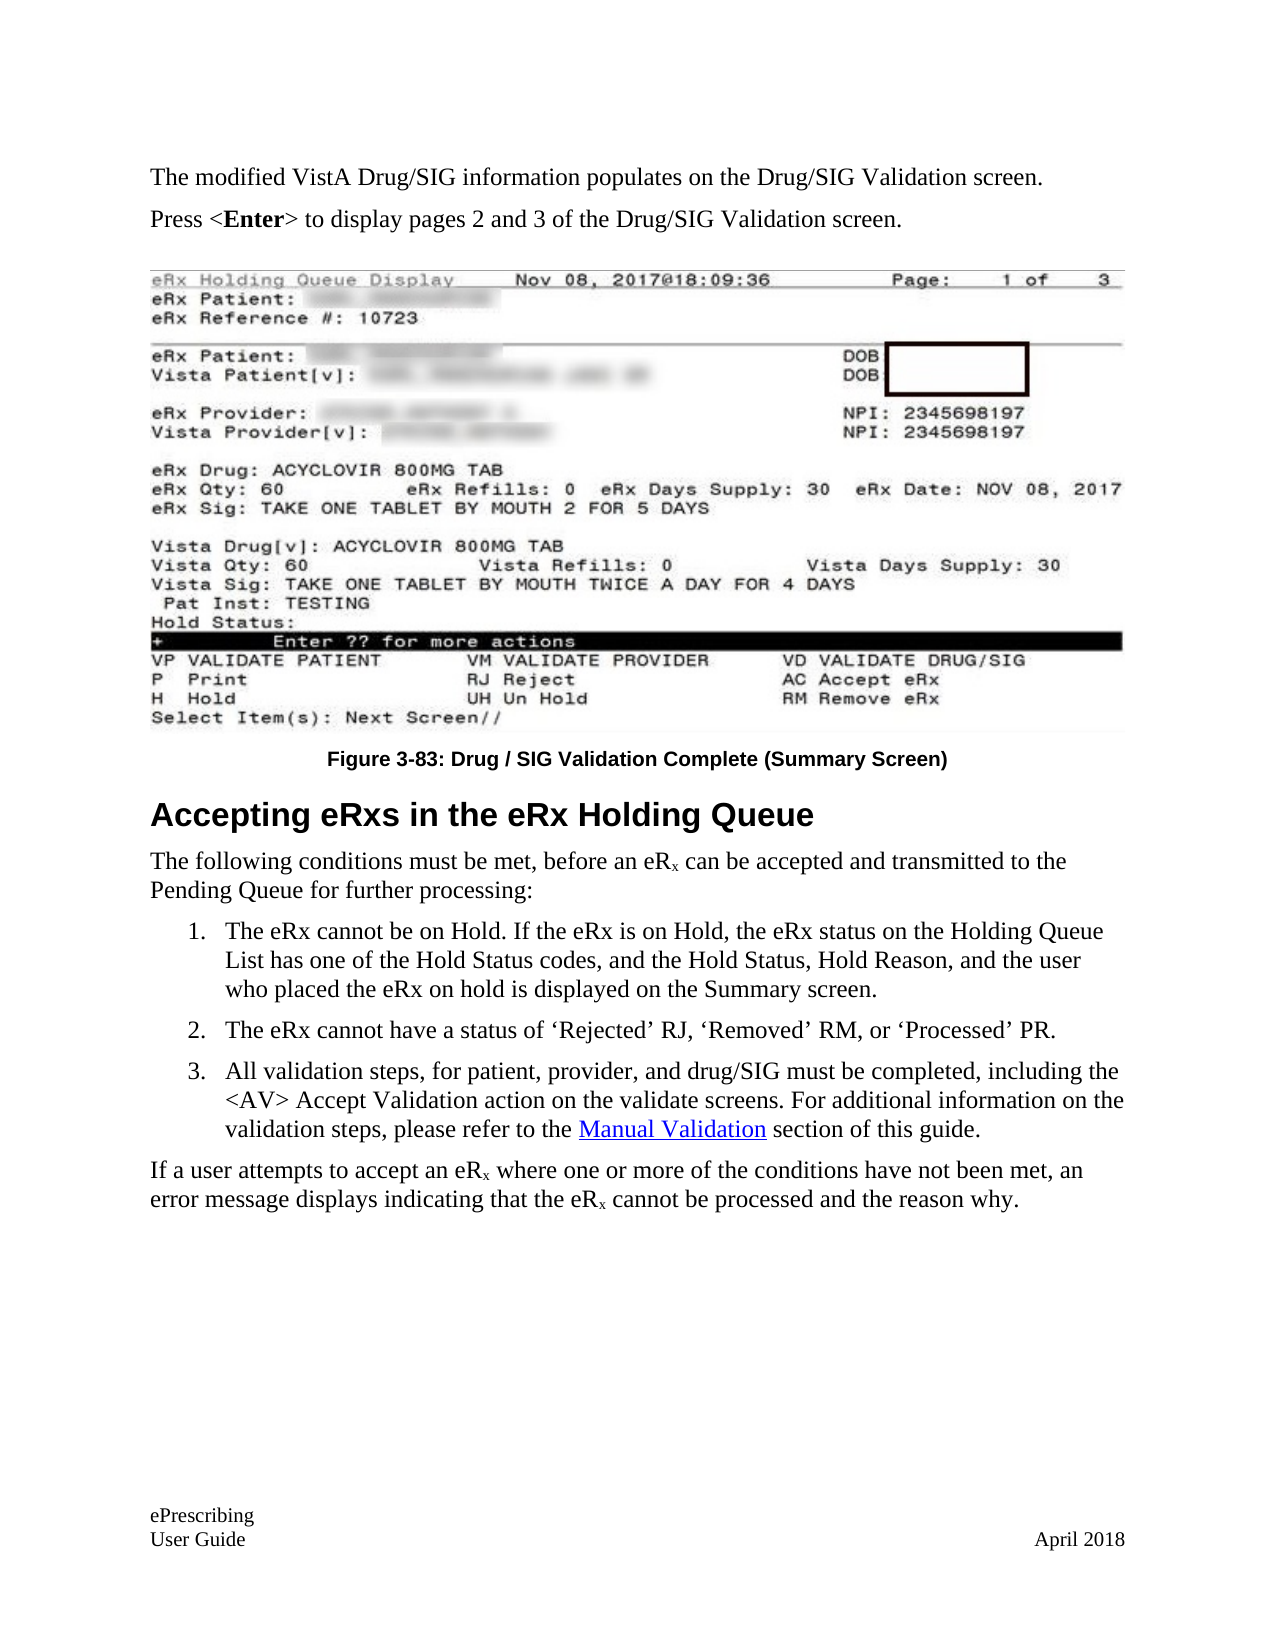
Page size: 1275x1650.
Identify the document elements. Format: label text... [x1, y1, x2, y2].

text All validation steps, for patient, provider, and drug/SIG must be completed, including the <AV> Accept Validation action on the validate screens. For additional information on the validation steps, please refer to the Manual Validation section of this guide. [187, 1056, 1125, 1142]
text If a user attempts to accept an eRx where one or more of the conditions have not been met, an error message displays indicating that the eRx cannot be processed and the reason why. [150, 1155, 1125, 1212]
subtitle Accepting eRxs in the eRx Holding Queue [150, 795, 1125, 834]
text The modified VistA Drug/SIG information populates on the Drug/SIG Validation screen. [150, 162, 1125, 191]
list The eRx cannot be on Hold. If the eRx is on Hold, the eRx status on the Holding Queue List has one of the Hold Status codes, and the Hold Status, Hold Reason, and the user who placed the eRx on hold is displayed on the Summary screen. [187, 916, 1125, 1002]
text The following conditions must be met, before an eRx can be accepted and transmitted to the Pending Queue for further processing: [150, 846, 1125, 904]
text Press <Enter> to display pages 2 and 3 of the Drug/SIG Validation screen. [150, 204, 1125, 232]
picture [150, 270, 1125, 734]
text The eRx cannot have a status of ‘Rejected’ RJ, ‘Removed’ RM, or ‘Processed’ PR. [187, 1015, 1125, 1044]
